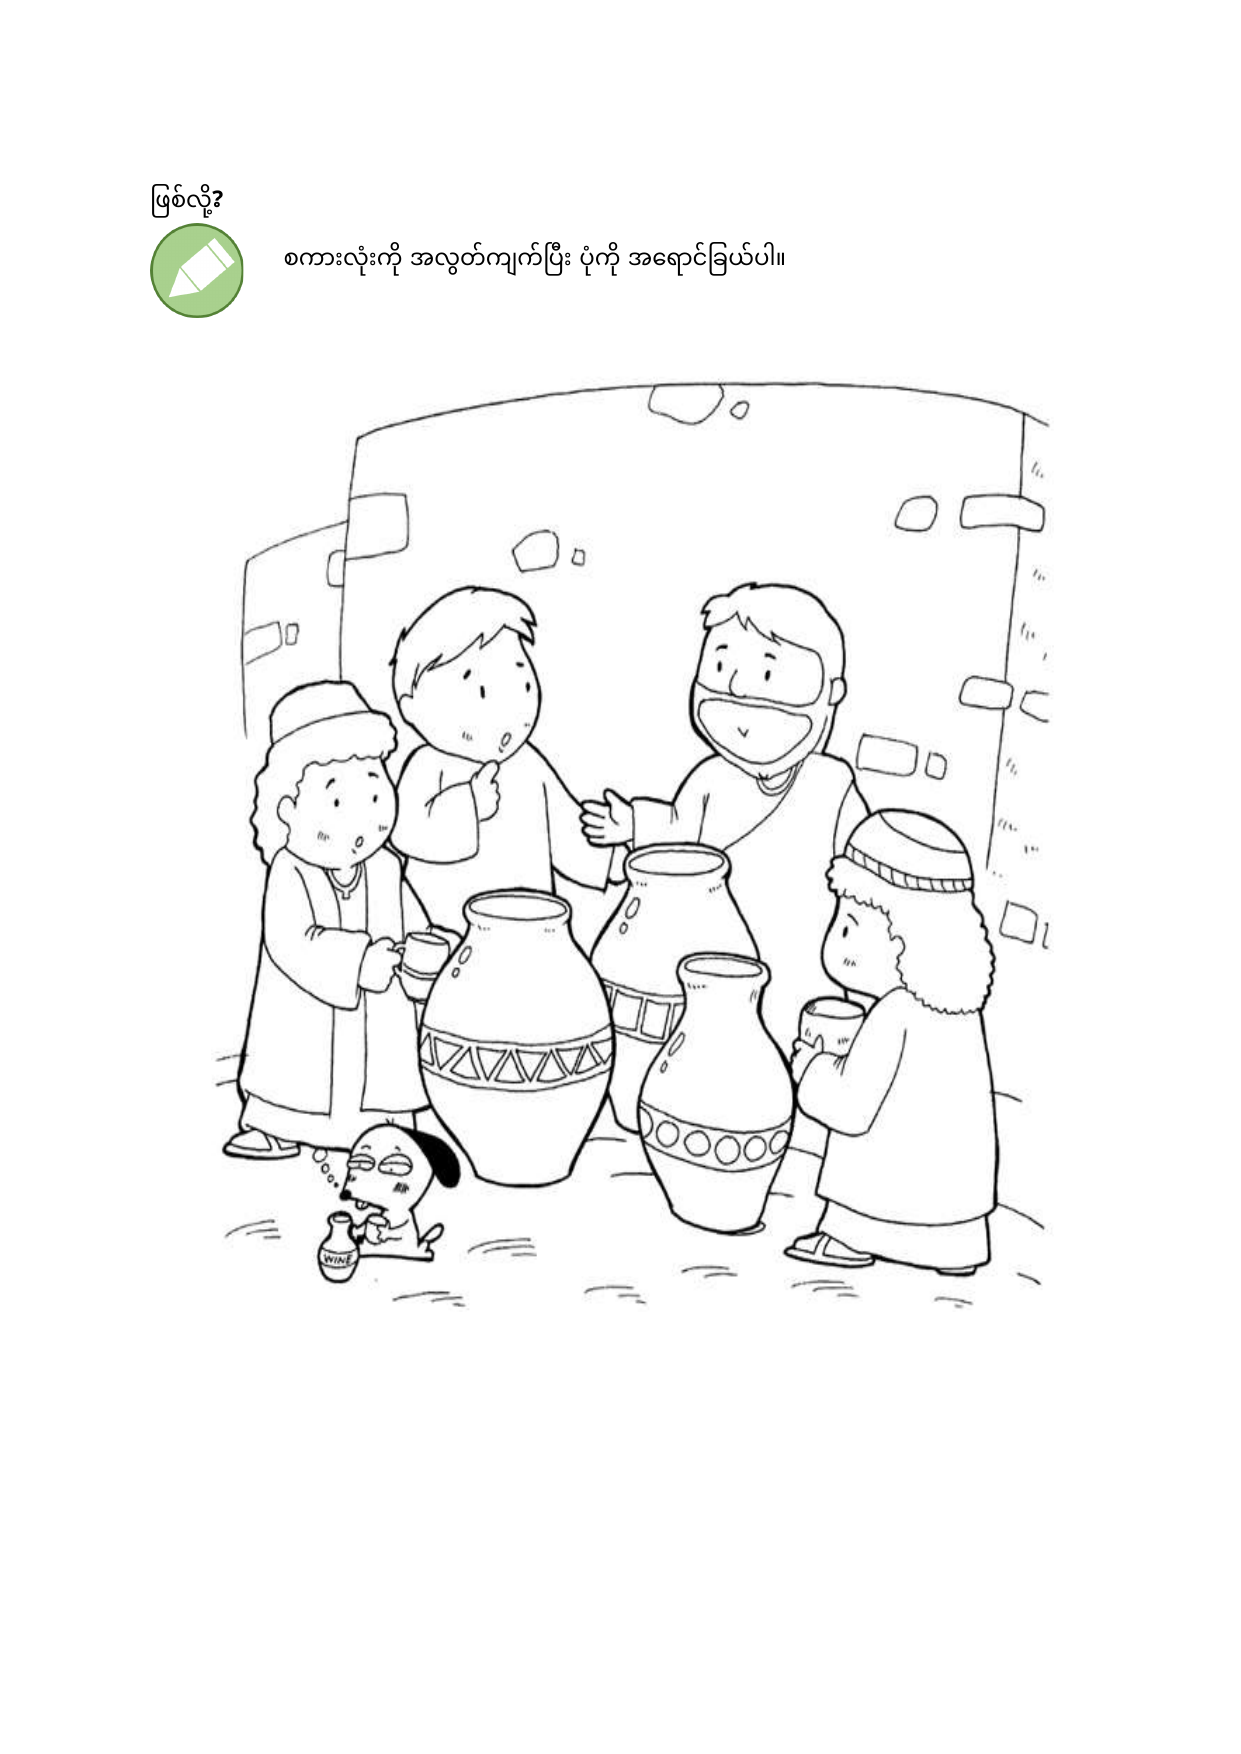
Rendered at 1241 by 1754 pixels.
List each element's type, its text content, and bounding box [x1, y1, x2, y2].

picture [211, 354, 1054, 1312]
text စကားလုံးကို အလွတ်ကျက်ပြီး ပုံကို အရောင်ခြယ်ပါ။ [244, 244, 545, 271]
picture [150, 223, 244, 318]
text စကားလုံးကို အလွတ်ကျက်ပြီး ပုံကို အရောင်ခြယ်ပါ။ [547, 244, 709, 271]
text စကားလုံးကို အလွတ်ကျက်ပြီး ပုံကို အရောင်ခြယ်ပါ။ [711, 244, 1090, 271]
text ၃။ ပွဲခံစပျစ်ရည်ကဲ့သို့သော ကျွန်ုပ်အတွက် မရှိမဖြစ်လိုအပ်သောအရာမှာ အဘယ်နည်း။ အဲဒီလို့ဘာဖြစ်လို့? [150, 177, 1090, 227]
